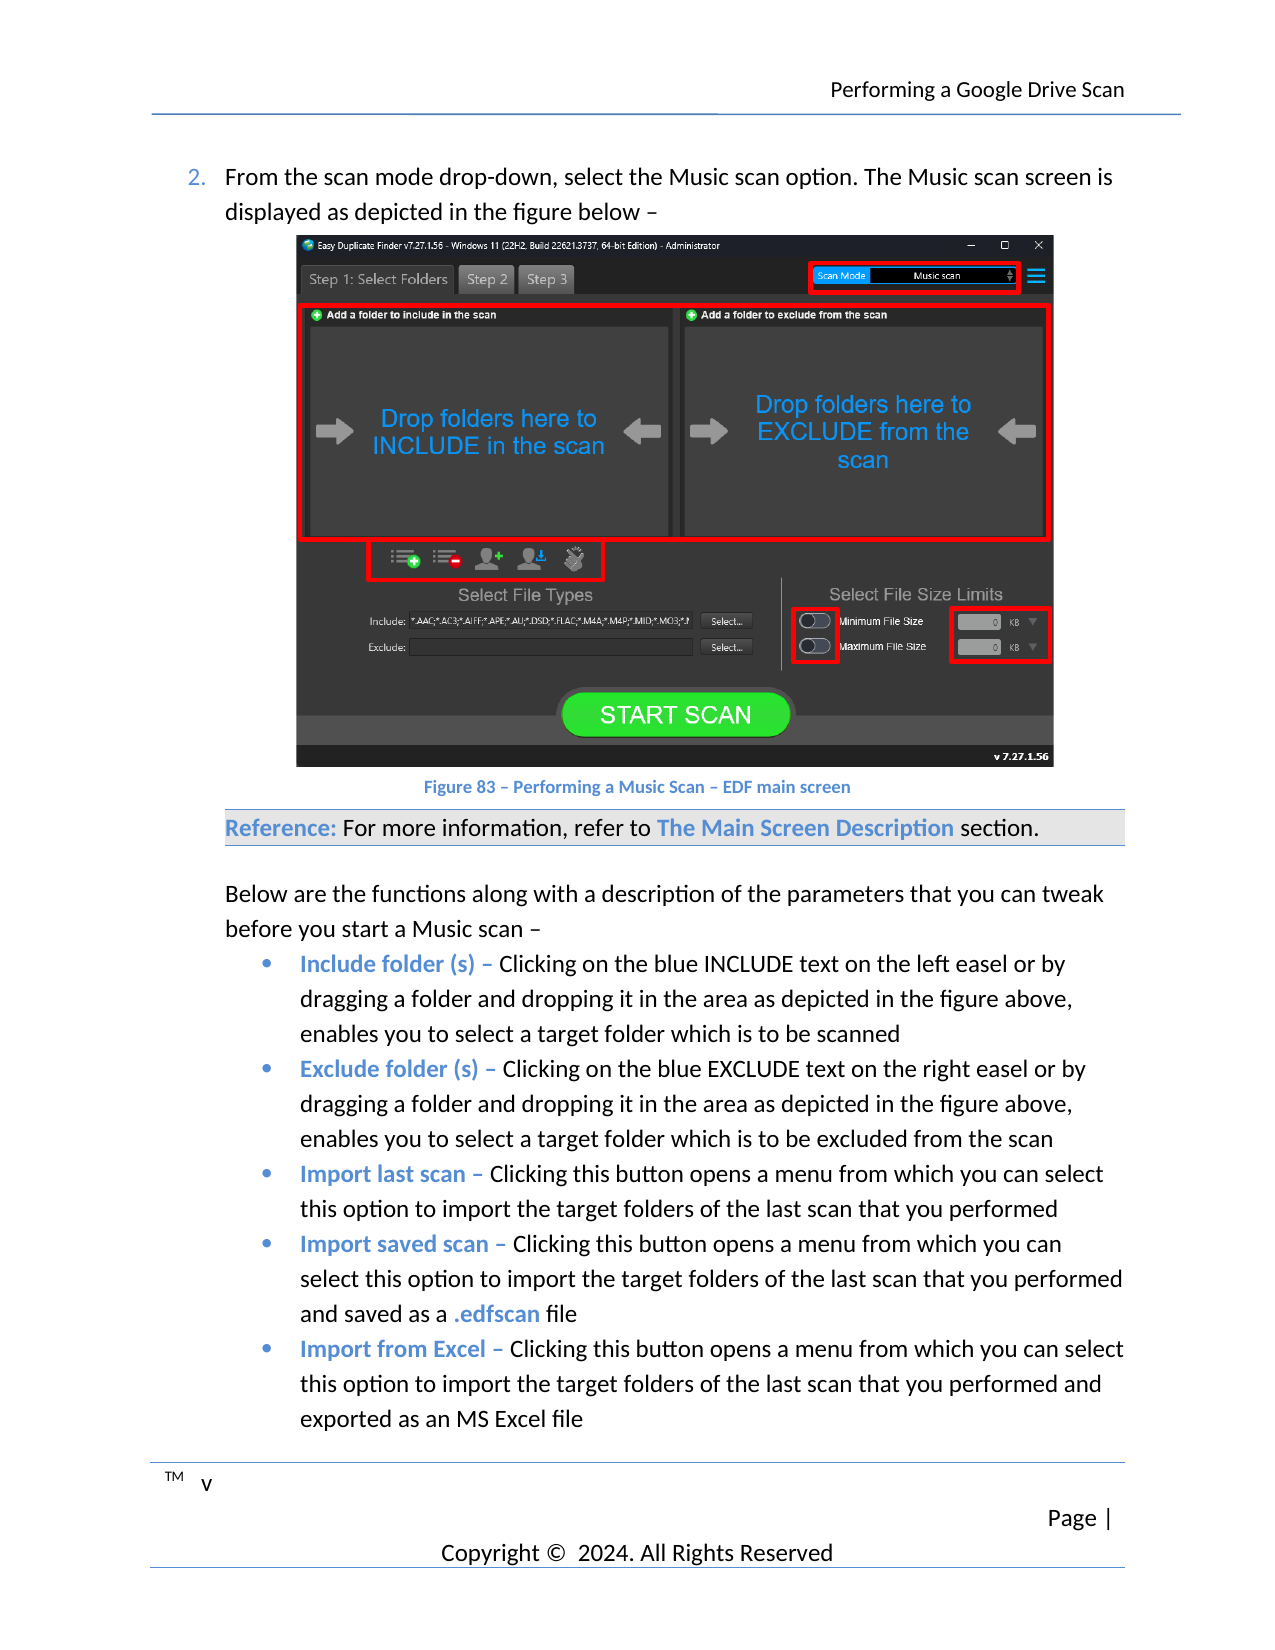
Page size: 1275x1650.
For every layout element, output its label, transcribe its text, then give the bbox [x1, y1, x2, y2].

list Include folder (s) – Clicking on the blue INCLUDE text on the left easel or by dragging a folder and dropping it in the area as depicted in the figure above, enables you to select a target folder which is to be scanned [262, 948, 1125, 1049]
list Below are the functions along with a description of the parameters that you can tweak before you start a Music scan – [225, 878, 1125, 944]
list Import saved scan – Clicking this button opens a menu from which you can select this option to import the target folders of the last scan that you performed and saved as a .edfscan file [262, 1228, 1125, 1329]
text Reference: For more information, refer to The Main Screen Description section. [225, 810, 1125, 845]
list Import last scan – Clicking this button opens a menu from which you can select this option to import the target folders of the last scan that you performed [262, 1158, 1125, 1224]
list Exclude folder (s) – Clicking on the blue EXCLUDE text on the right easel or by dragging a folder and dropping it in the area as depicted in the figure above, enables you to select a target folder which is to be excluded from the scan [262, 1053, 1125, 1154]
list Import from Excel – Clicking this button opens a menu from which you can select this option to import the target folders of the last scan that you performed and exported as an MS Excel file [262, 1333, 1125, 1434]
picture [296, 235, 1054, 767]
list From the scan mode drop-down, select the Music scan option. The Music scan screen is displayed as depicted in the figure below – [187, 161, 1125, 227]
